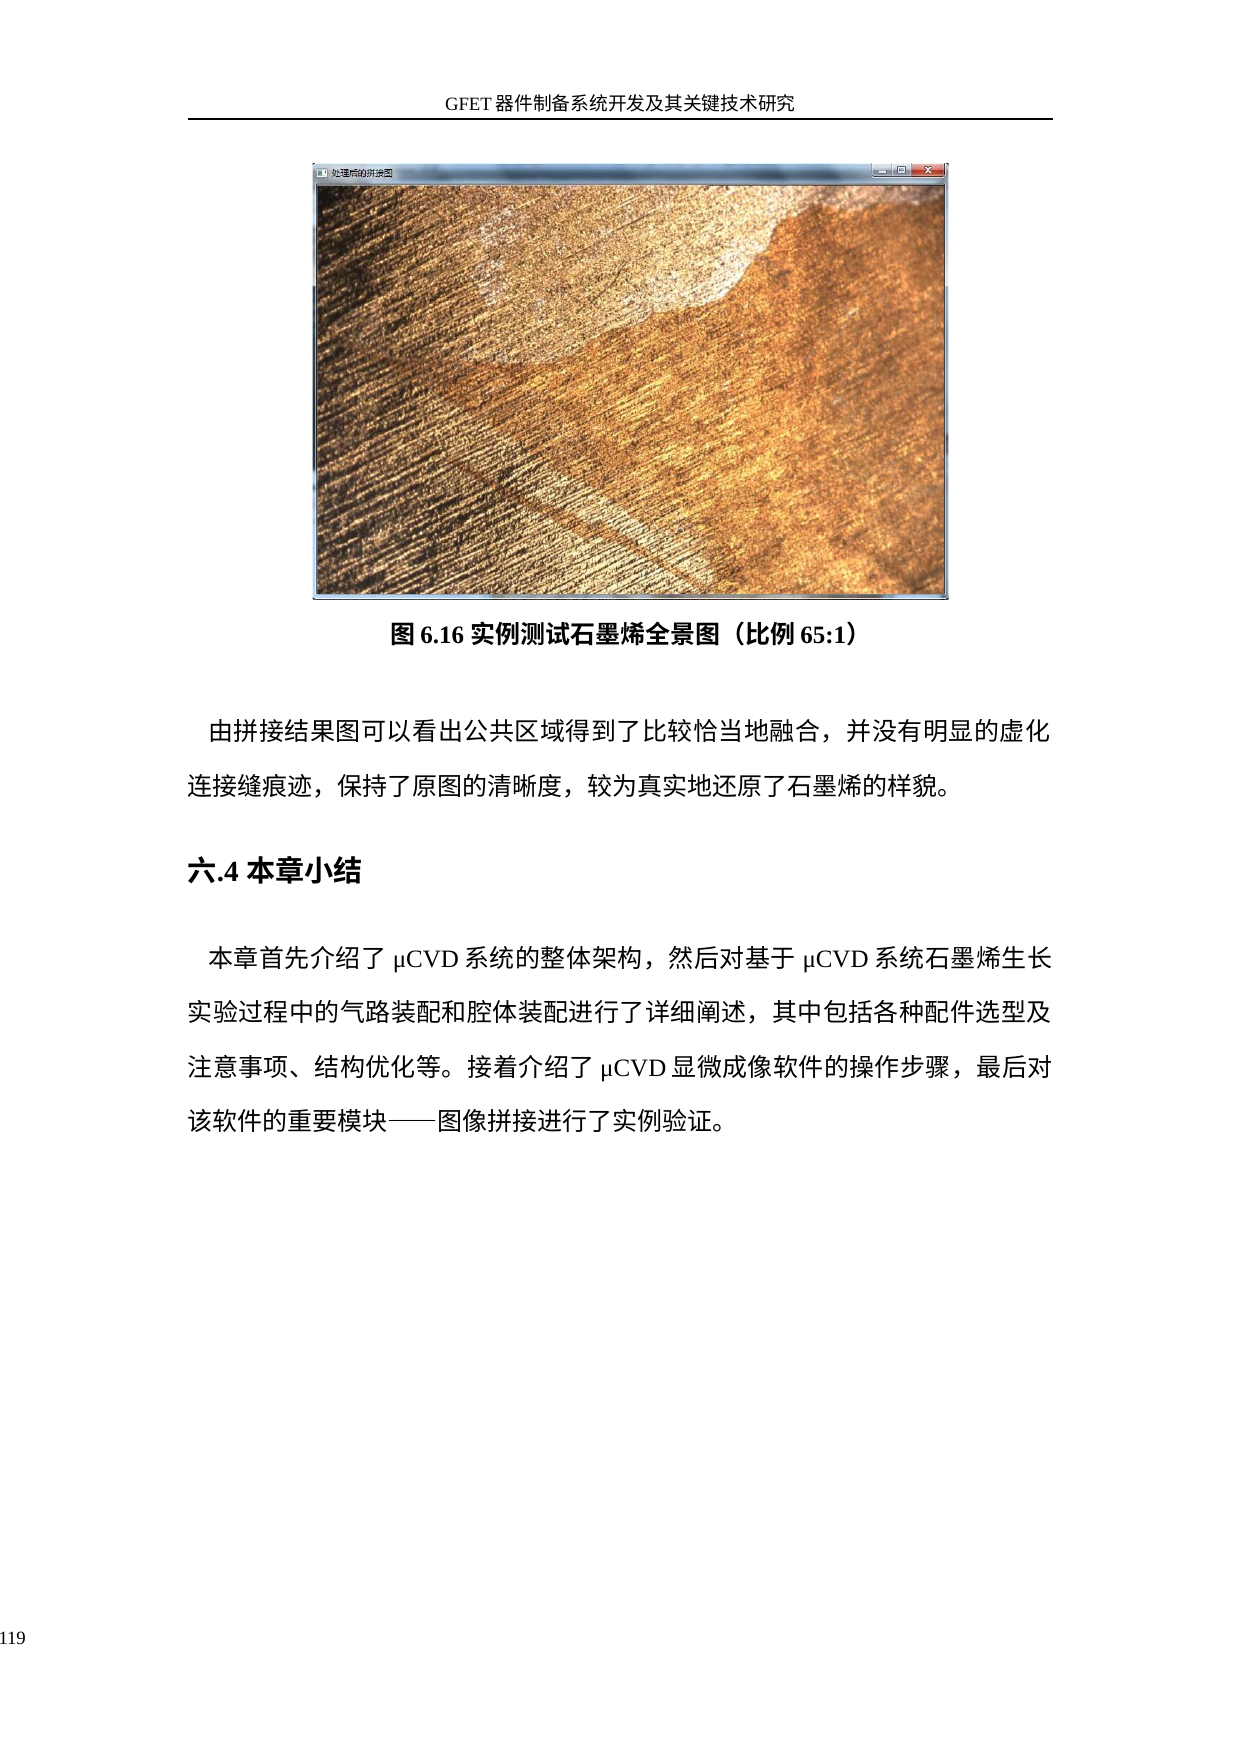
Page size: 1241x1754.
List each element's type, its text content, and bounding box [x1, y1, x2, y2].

text 图6.16 实例测试石墨烯全景图（比例65:1） [187, 614, 1053, 651]
picture [312, 163, 949, 600]
text 本章首先介绍了μCVD系统的整体架构，然后对基于μCVD系统石墨烯生长实验过程中的气路装配和腔体装配进行了详细阐述，其中包括各种配件选型及注意事项、结构优化等。接着介绍了μCVD显微成像软件的操作步骤，最后对该软件的重要模块——图像拼接进行了实例验证。 [187, 938, 1053, 1138]
text 由拼接结果图可以看出公共区域得到了比较恰当地融合，并没有明显的虚化连接缝痕迹，保持了原图的清晰度，较为真实地还原了石墨烯的样貌。 [187, 712, 1053, 802]
subtitle 本章小结 [187, 848, 1053, 890]
